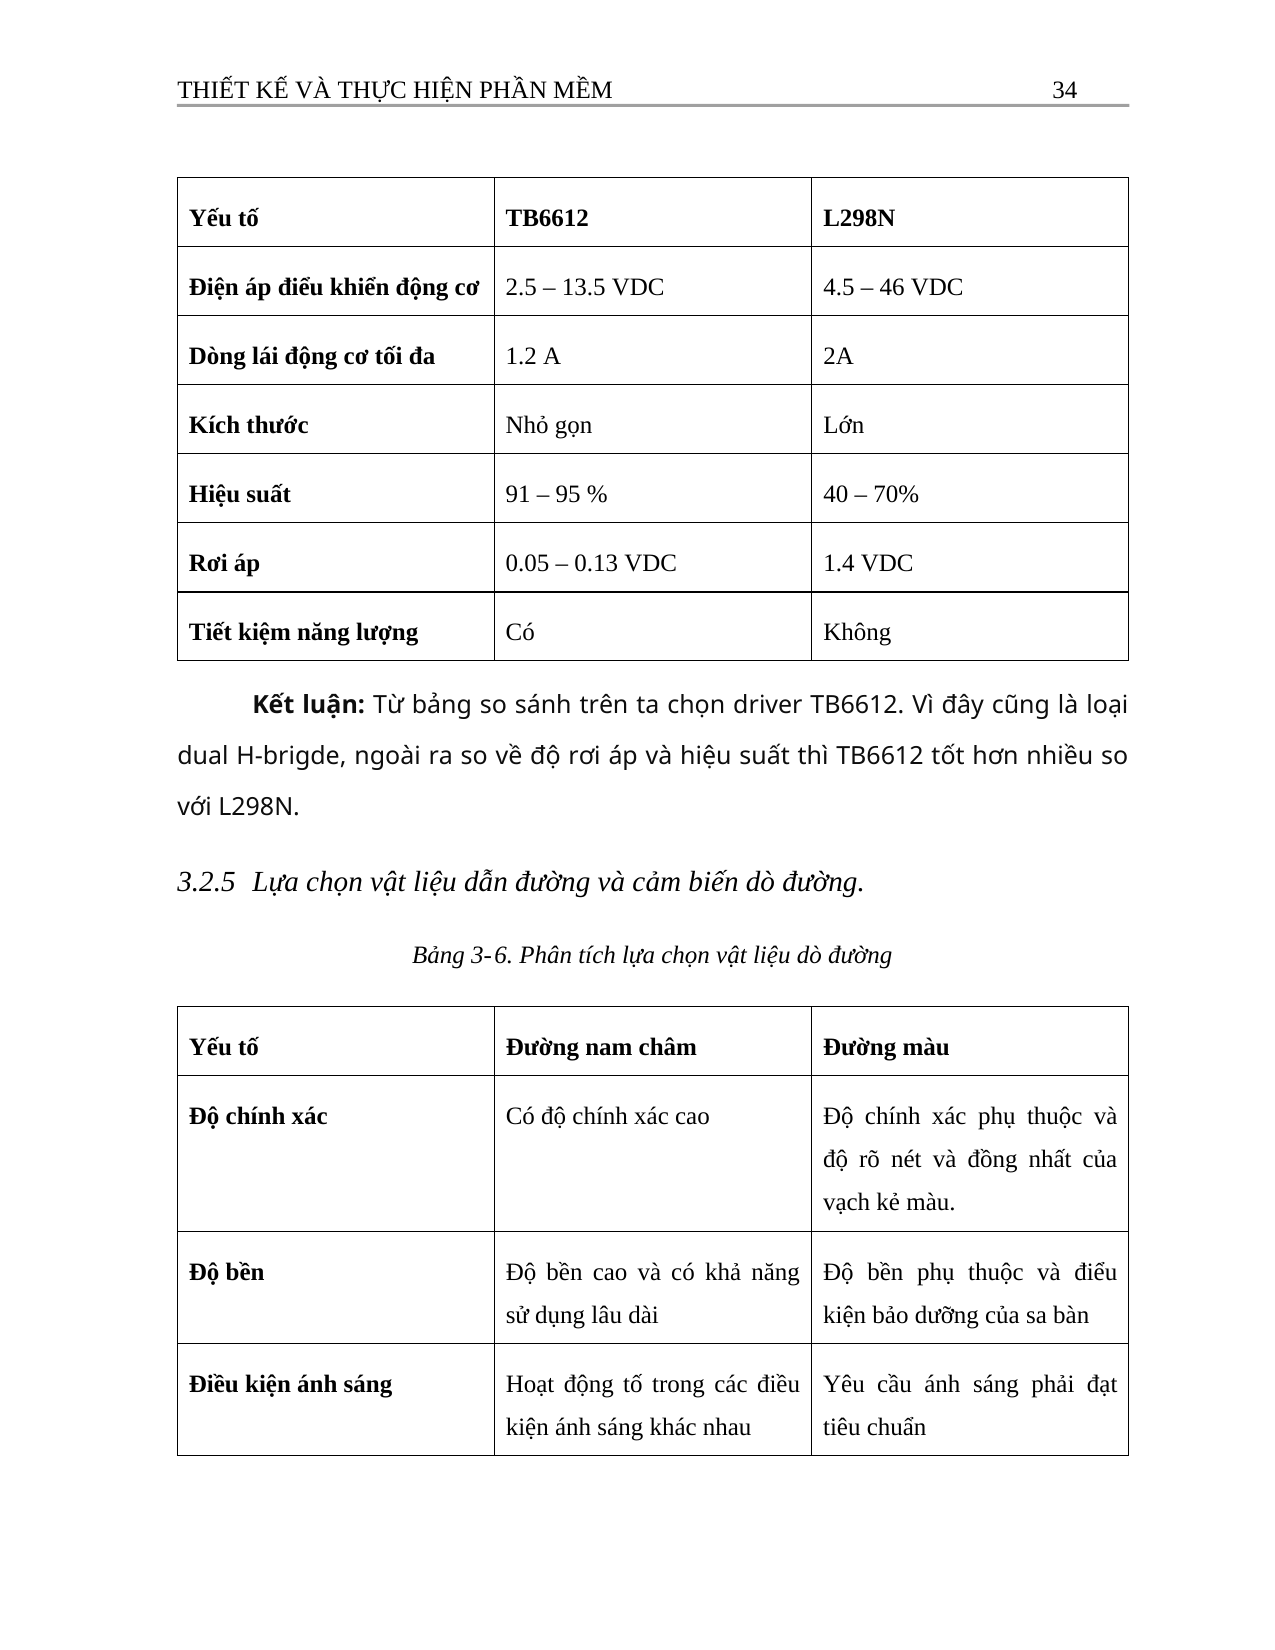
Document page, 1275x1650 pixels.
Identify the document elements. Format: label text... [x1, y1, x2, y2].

table_cell Độ bền phụ thuộc và điểu kiện bảo dưỡng của sa bàn [812, 1232, 1128, 1343]
table_cell Tiết kiệm năng lượng [178, 593, 494, 660]
table_cell Độ chính xác phụ thuộc và độ rõ nét và đồng nhất của vạch kẻ màu. [812, 1076, 1128, 1231]
table_cell Dòng lái động cơ tối đa [178, 316, 494, 384]
table_cell Độ bền [178, 1232, 494, 1343]
table_cell Hoạt động tố trong các điều kiện ánh sáng khác nhau [495, 1344, 811, 1455]
table_cell 2.5 – 13.5 VDC [495, 247, 811, 315]
table_header Đường màu [812, 1007, 1128, 1075]
table_cell 1.4 VDC [812, 523, 1128, 591]
table_cell Yêu cầu ánh sáng phải đạt tiêu chuẩn [812, 1344, 1128, 1455]
table_cell Có [495, 593, 811, 660]
table_cell Kích thước [178, 385, 494, 453]
text Kết luận: Từ bảng so sánh trên ta chọn driver TB6612. Vì đây cũng là loại dual H-brigde, ngoài ra so về độ rơi áp và hiệu suất thì TB6612 tốt hơn nhiều so với L298N. [177, 686, 1129, 823]
table_cell Điều kiện ánh sáng [178, 1344, 494, 1455]
table_cell 1.2 A [495, 316, 811, 384]
table_header Yếu tố [178, 1007, 494, 1075]
table_cell Độ bền cao và có khả năng sử dụng lâu dài [495, 1232, 811, 1343]
subtitle Lựa chọn vật liệu dẫn đường và cảm biến dò đường. [177, 864, 1129, 898]
table_cell Độ chính xác [178, 1076, 494, 1231]
table_header Đường nam châm [495, 1007, 811, 1075]
table_cell 91 – 95 % [495, 454, 811, 522]
table_cell 2A [812, 316, 1128, 384]
table_header TB6612 [495, 178, 811, 246]
table_cell Không [812, 593, 1128, 660]
table_cell Rơi áp [178, 523, 494, 591]
table_header Yếu tố [178, 178, 494, 246]
table_cell Điện áp điểu khiển động cơ [178, 247, 494, 315]
table_cell Hiệu suất [178, 454, 494, 522]
table_cell 40 – 70% [812, 454, 1128, 522]
table_cell Có độ chính xác cao [495, 1076, 811, 1231]
table_cell Lớn [812, 385, 1128, 453]
table_header L298N [812, 178, 1128, 246]
table_cell 4.5 – 46 VDC [812, 247, 1128, 315]
table_cell Nhỏ gọn [495, 385, 811, 453]
table_cell 0.05 – 0.13 VDC [495, 523, 811, 591]
